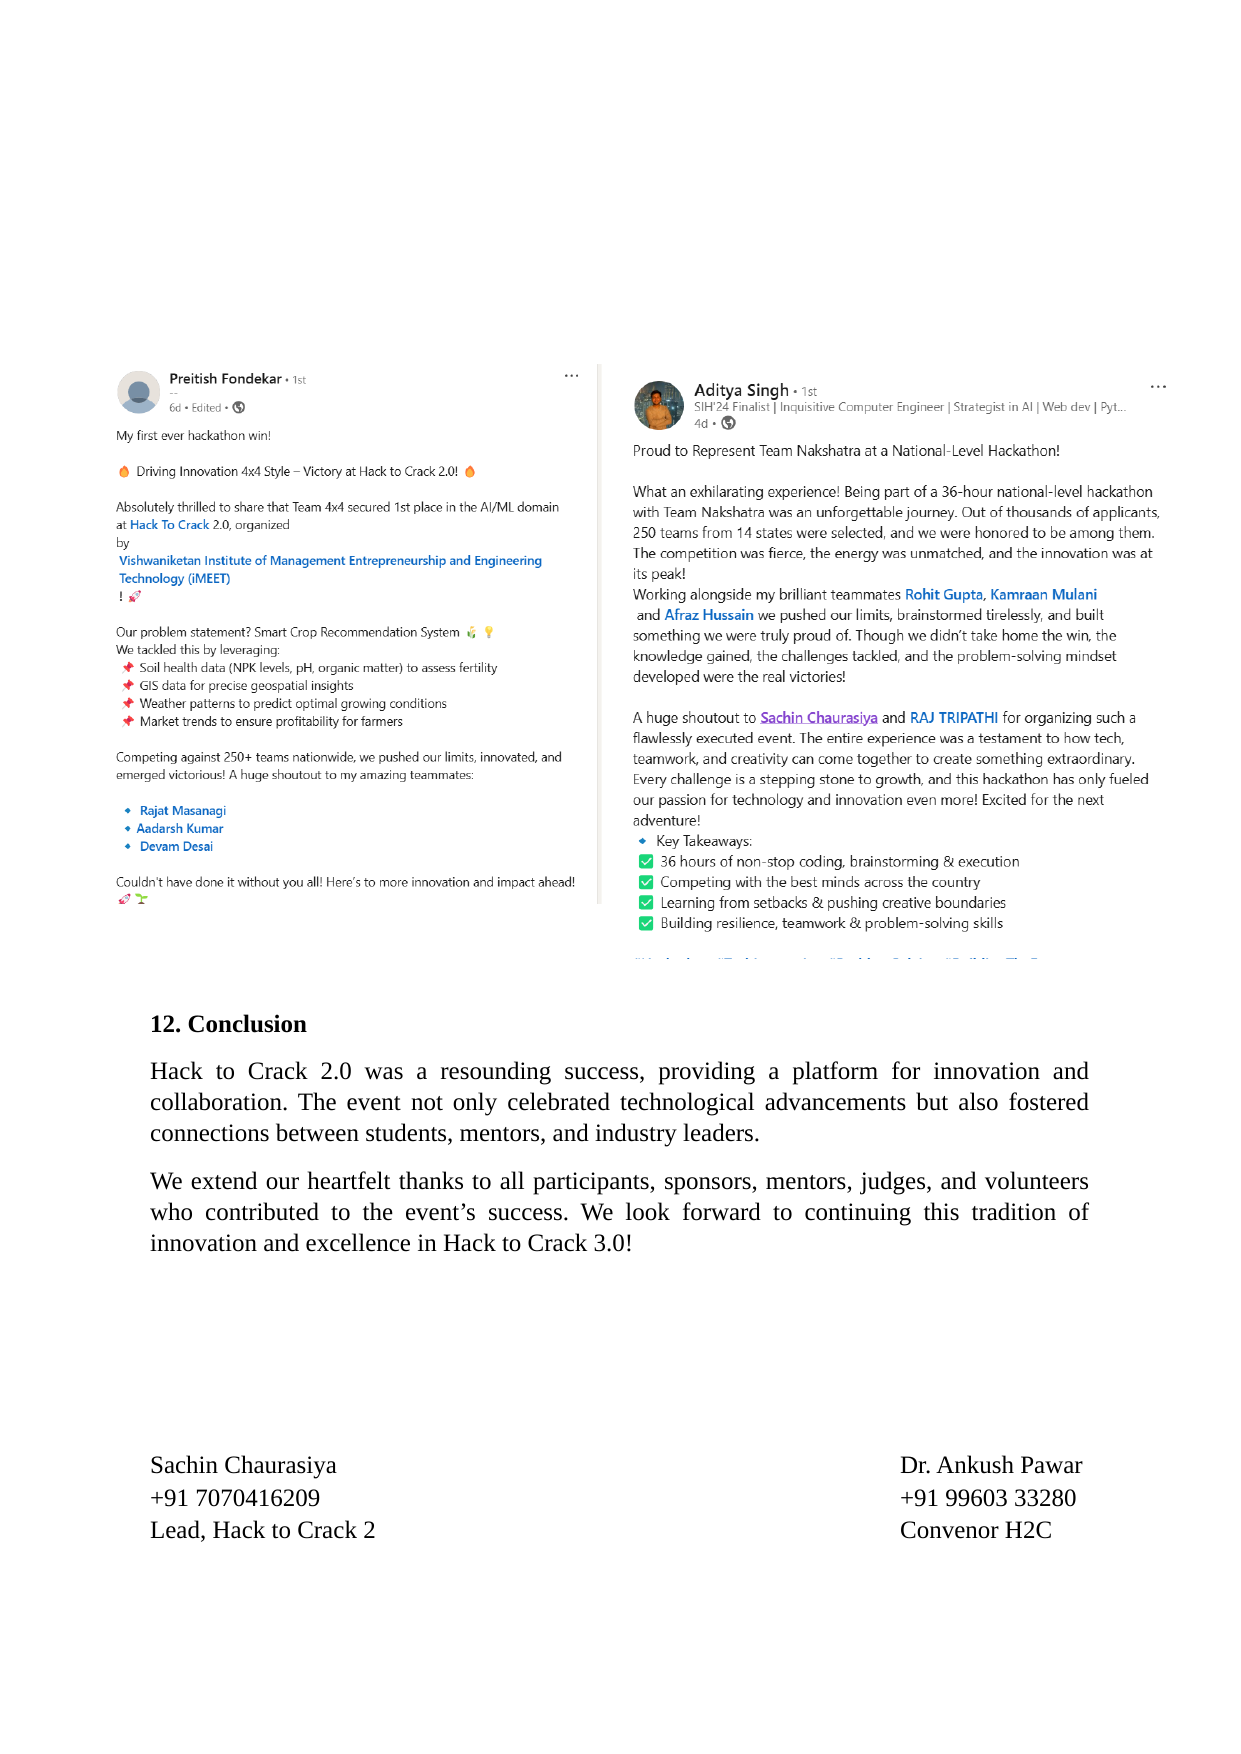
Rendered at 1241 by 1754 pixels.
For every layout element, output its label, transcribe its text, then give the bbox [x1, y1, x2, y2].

text Sachin Chaurasiya Dr. Ankush Pawar +91 7070416209 +91 99603 33280 Lead, Hack to Crack 2 Convenor H2C [150, 1419, 1090, 1544]
picture [625, 369, 1181, 959]
text We extend our heartfelt thanks to all participants, sponsors, mentors, judges, and volunteers who contributed to the event’s success. We look forward to continuing this tradition of innovation and excellence in Hack to Crack 3.0! [150, 1166, 1090, 1257]
text Hack to Crack 2.0 was a resounding success, providing a platform for innovation and collaboration. The event not only celebrated technological advancements but also fostered connections between students, mentors, and industry leaders. [150, 1056, 1090, 1147]
text 12. Conclusion [150, 1009, 1090, 1037]
picture [115, 364, 602, 904]
